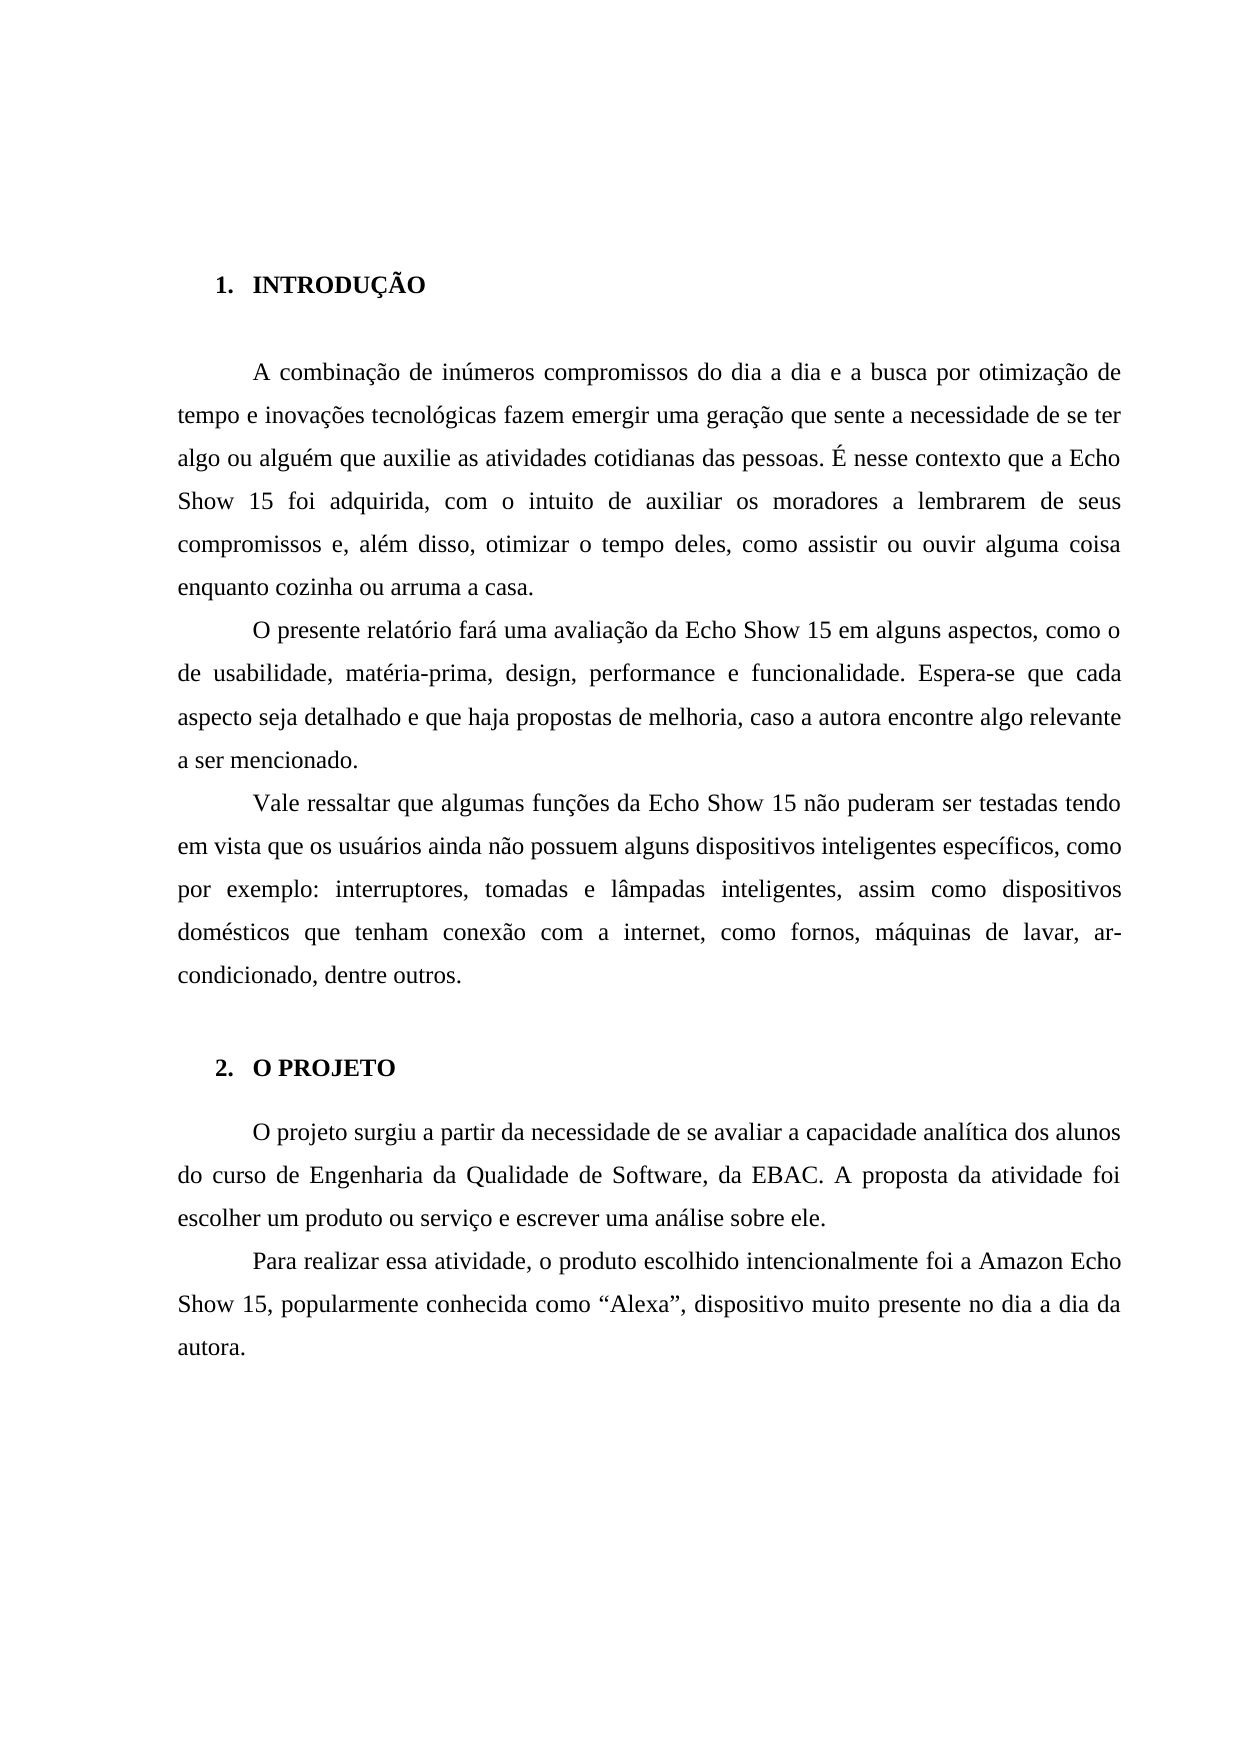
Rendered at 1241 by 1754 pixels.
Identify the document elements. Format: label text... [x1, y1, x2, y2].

text Para realizar essa atividade, o produto escolhido intencionalmente foi a Amazon Echo Show 15, popularmente conhecida como “Alexa”, dispositivo muito presente no dia a dia da autora. [177, 1246, 1122, 1361]
text O presente relatório fará uma avaliação da Echo Show 15 em alguns aspectos, como o de usabilidade, matéria-prima, design, performance e funcionalidade. Espera-se que cada aspecto seja detalhado e que haja propostas de melhoria, caso a autora encontre algo relevante a ser mencionado. [177, 615, 1122, 773]
text Vale ressaltar que algumas funções da Echo Show 15 não puderam ser testadas tendo em vista que os usuários ainda não possuem alguns dispositivos inteligentes específicos, como por exemplo: interruptores, tomadas e lâmpadas inteligentes, assim como dispositivos domésticos que tenham conexão com a internet, como fornos, máquinas de lavar, ar-condicionado, dentre outros. [177, 788, 1122, 989]
subtitle INTRODUÇÃO [215, 270, 1122, 299]
text A combinação de inúmeros compromissos do dia a dia e a busca por otimização de tempo e inovações tecnológicas fazem emergir uma geração que sente a necessidade de se ter algo ou alguém que auxilie as atividades cotidianas das pessoas. É nesse contexto que a Echo Show 15 foi adquirida, com o intuito de auxiliar os moradores a lembrarem de seus compromissos e, além disso, otimizar o tempo deles, como assistir ou ouvir alguma coisa enquanto cozinha ou arruma a casa. [177, 357, 1122, 601]
subtitle O PROJETO [215, 1053, 1122, 1082]
text O projeto surgiu a partir da necessidade de se avaliar a capacidade analítica dos alunos do curso de Engenharia da Qualidade de Software, da EBAC. A proposta da atividade foi escolher um produto ou serviço e escrever uma análise sobre ele. [177, 1117, 1122, 1232]
